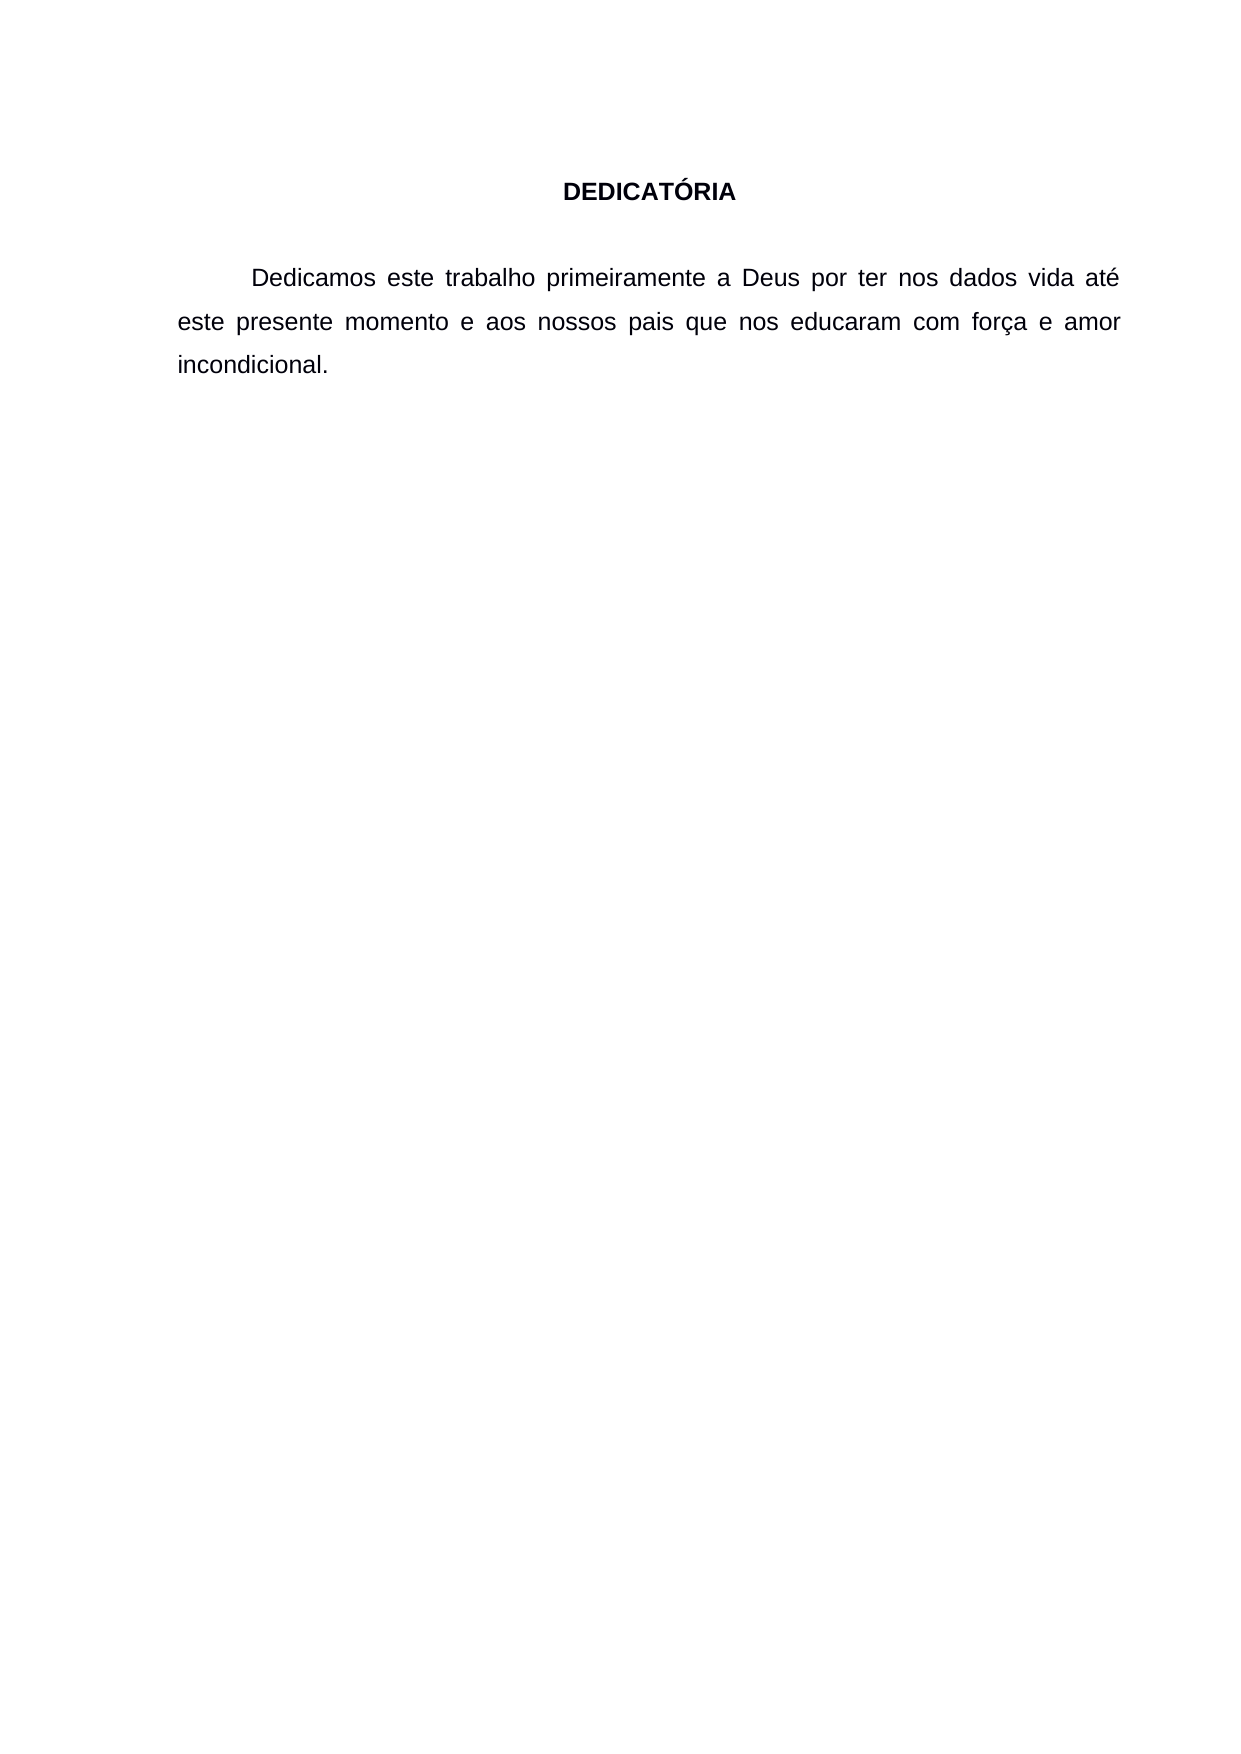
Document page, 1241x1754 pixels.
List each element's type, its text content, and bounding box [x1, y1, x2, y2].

text Dedicamos este trabalho primeiramente a Deus por ter nos dados vida até este presente momento e aos nossos pais que nos educaram com força e amor incondicional. [177, 263, 1122, 378]
text DEDICATÓRIA [177, 177, 1122, 206]
